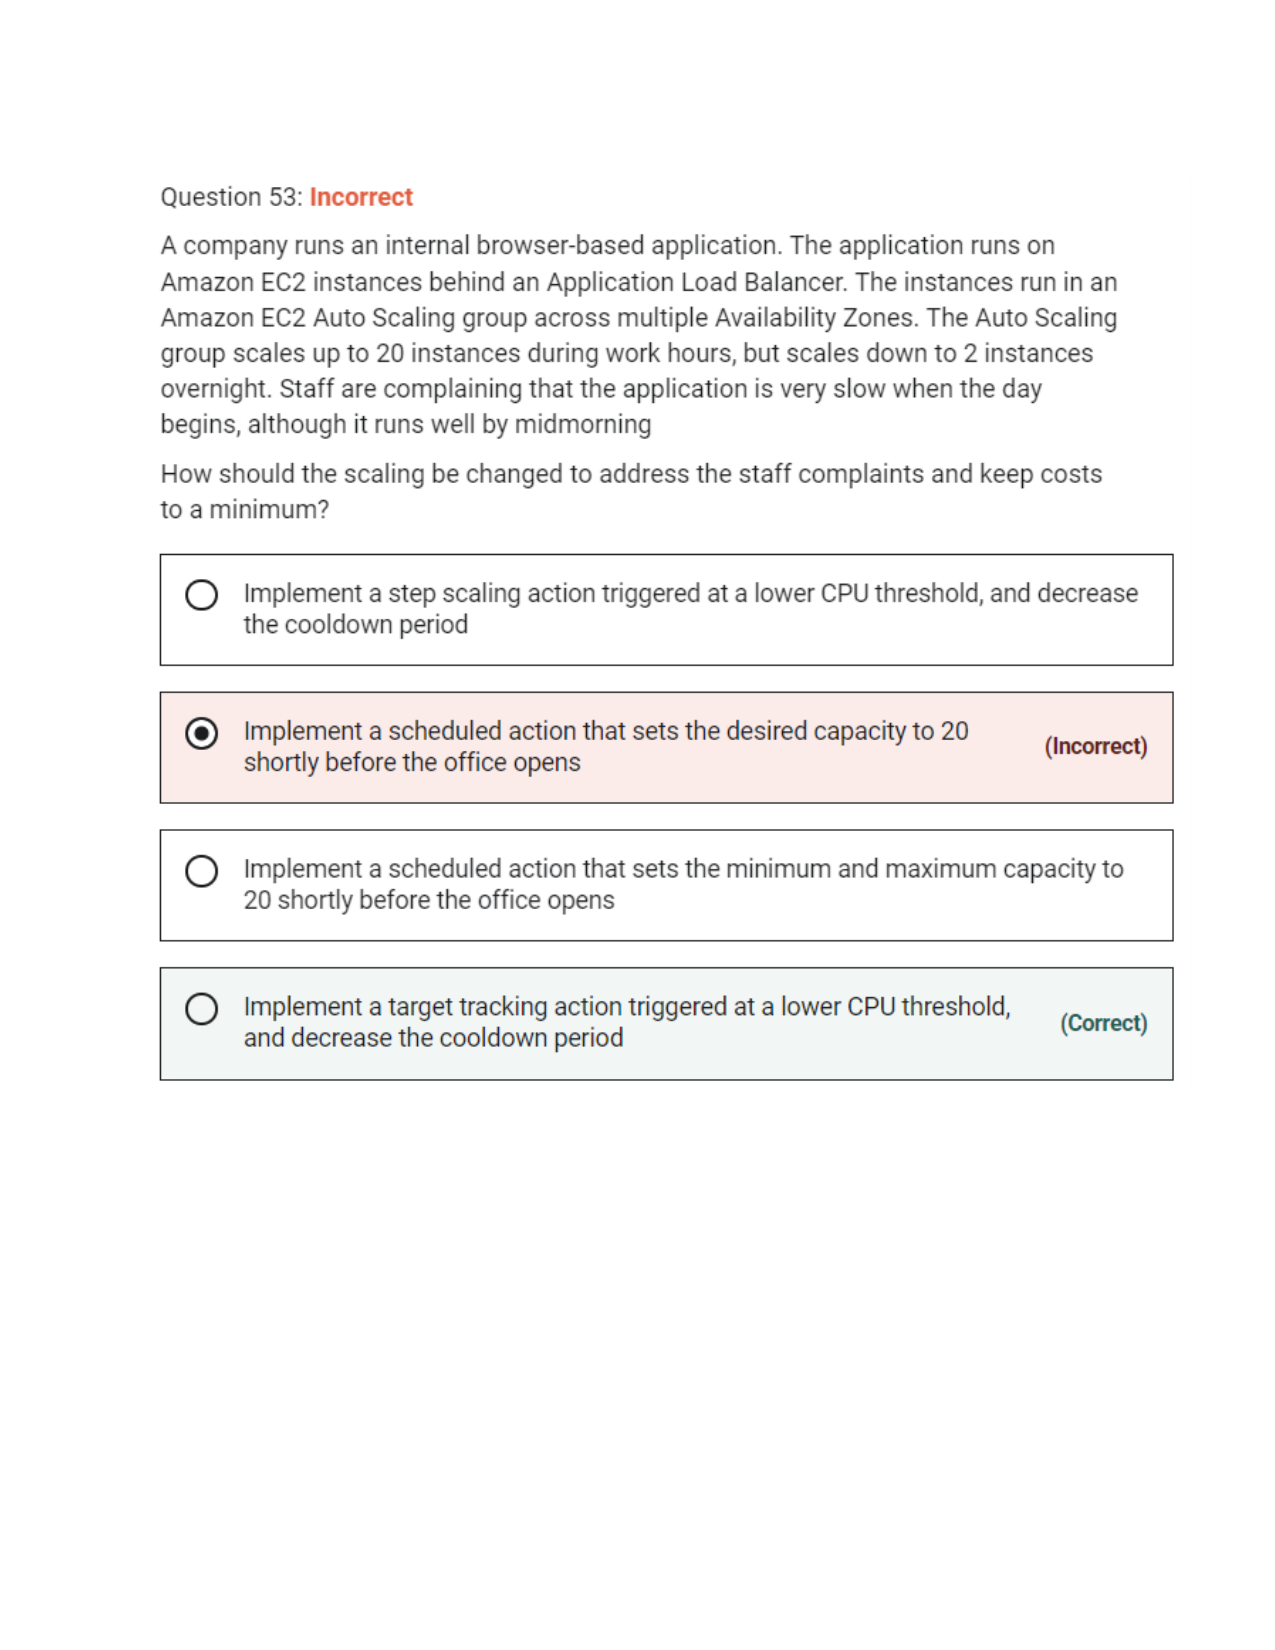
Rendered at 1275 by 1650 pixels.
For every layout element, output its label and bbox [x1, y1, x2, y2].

picture [150, 179, 1191, 1088]
